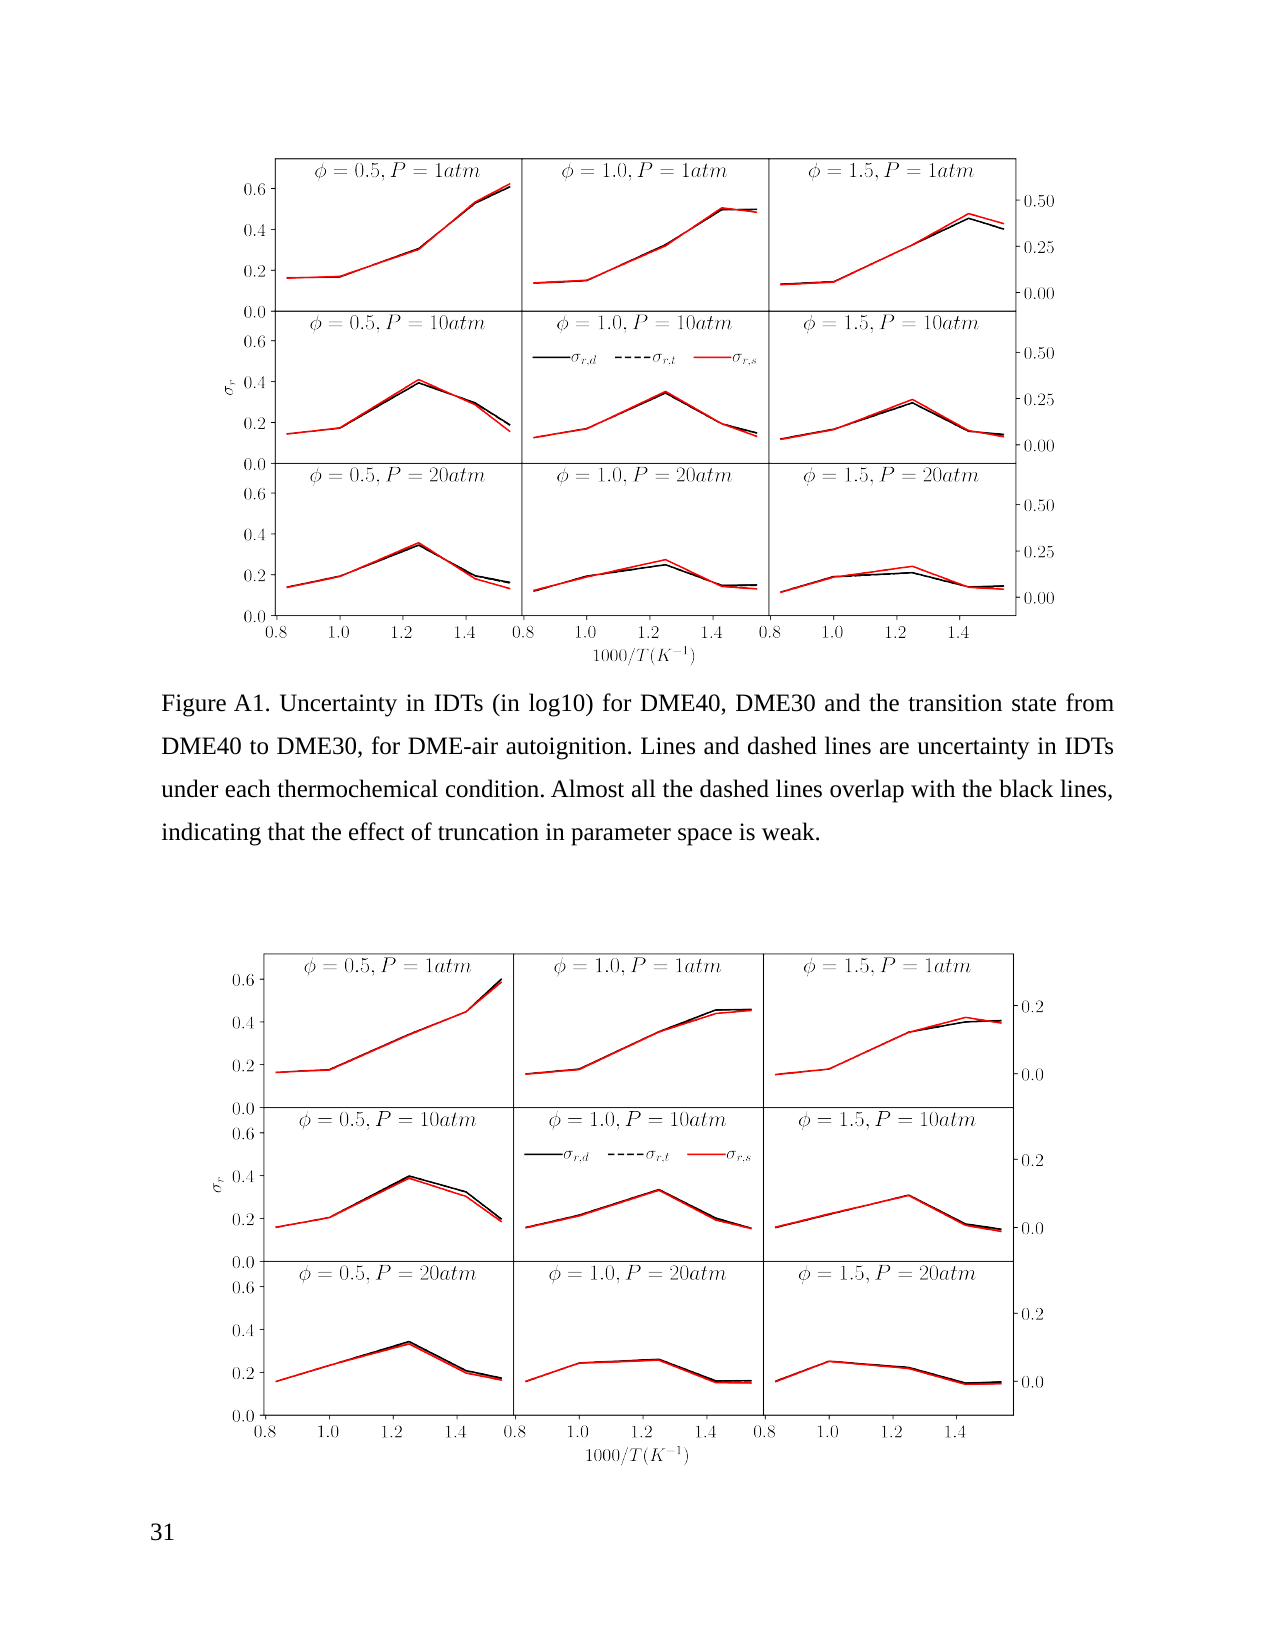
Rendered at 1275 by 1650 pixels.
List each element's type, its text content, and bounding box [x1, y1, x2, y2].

table_cell Figure A1. Uncertainty in IDTs (in log10) for DME40, DME30 and the transition state from DME40 to DME30, for DME-air autoignition. Lines and dashed lines are uncertainty in IDTs under each thermochemical condition. Almost all the dashed lines overlap with the black lines, indicating that the effect of truncation in parameter space is weak. [150, 688, 1126, 863]
picture [201, 944, 1053, 1474]
table_header [150, 150, 1126, 688]
picture [213, 150, 1064, 674]
table_header [139, 907, 1115, 1488]
